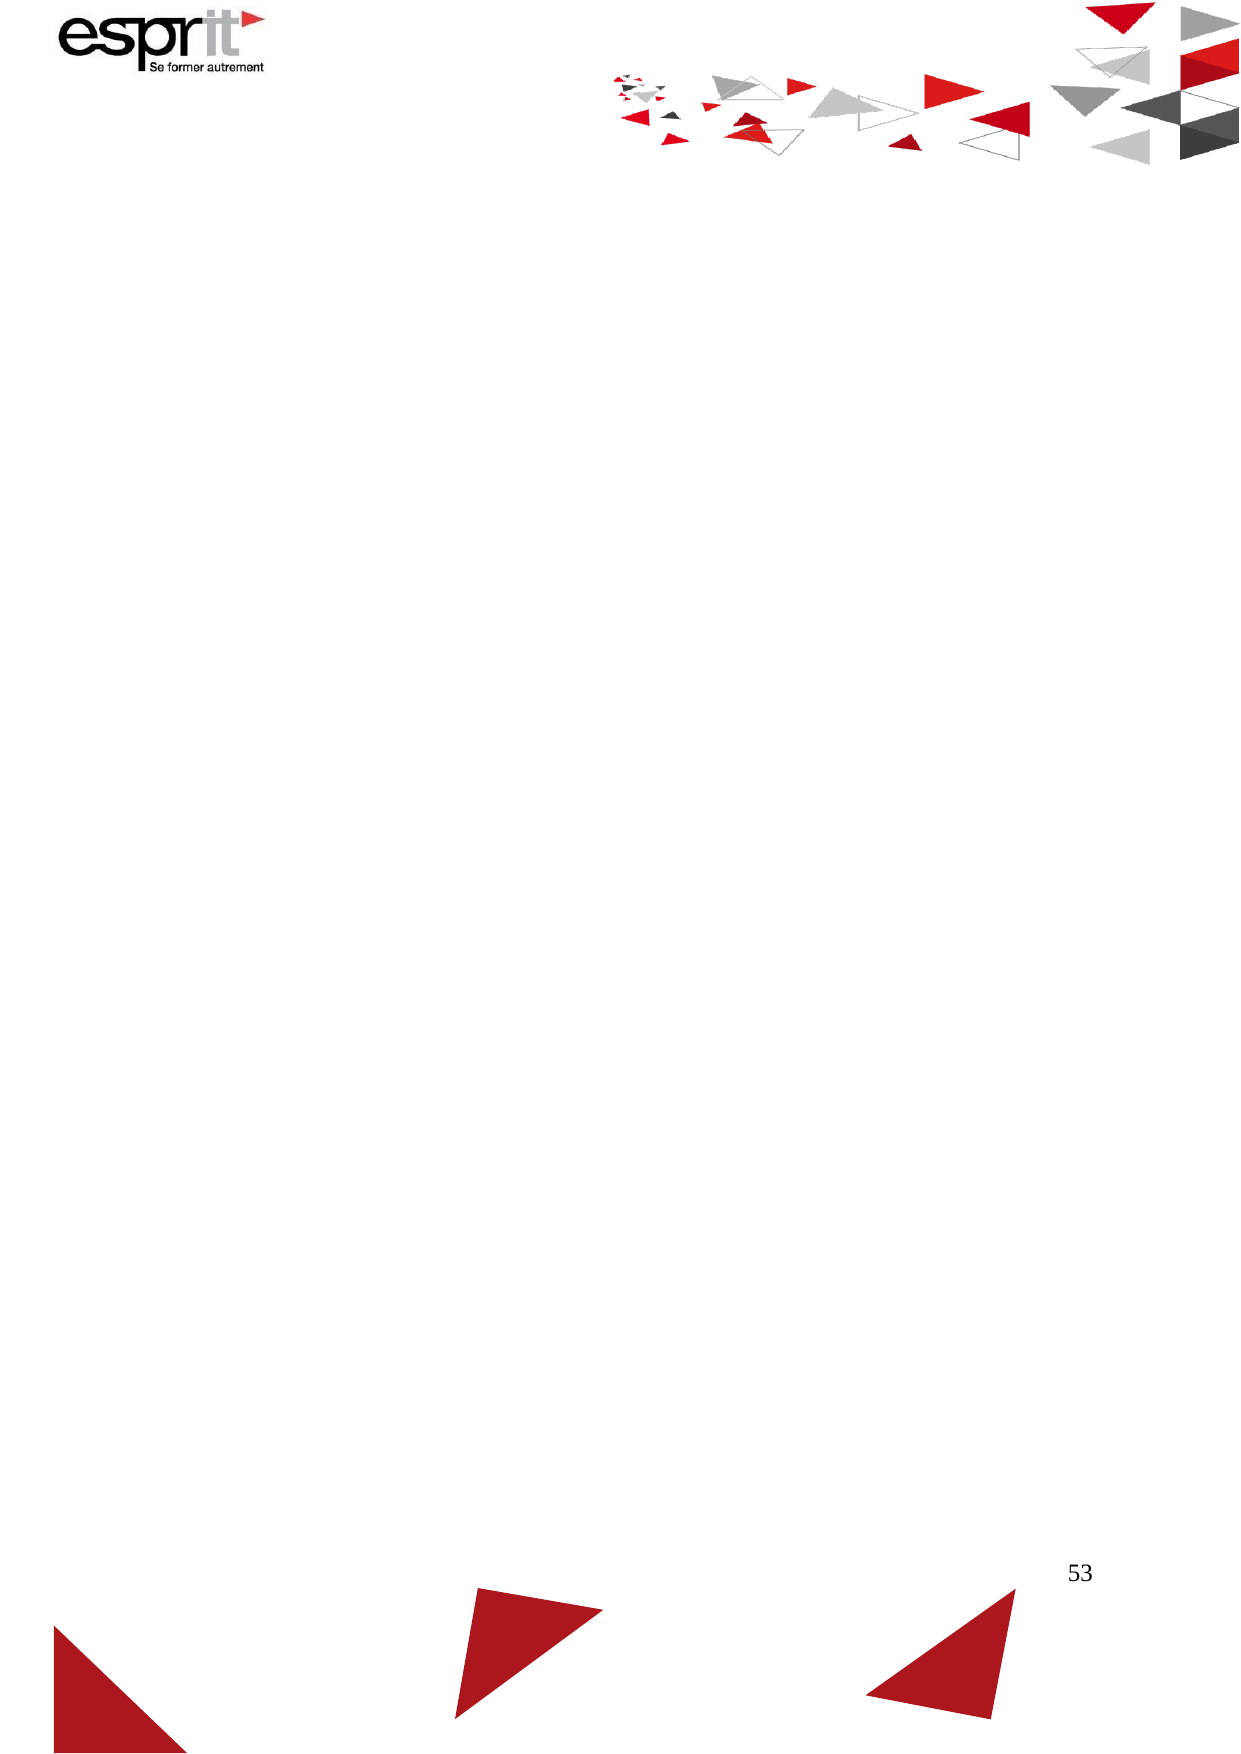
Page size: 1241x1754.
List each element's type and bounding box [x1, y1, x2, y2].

picture [613, 0, 1241, 167]
picture [54, 7, 269, 75]
